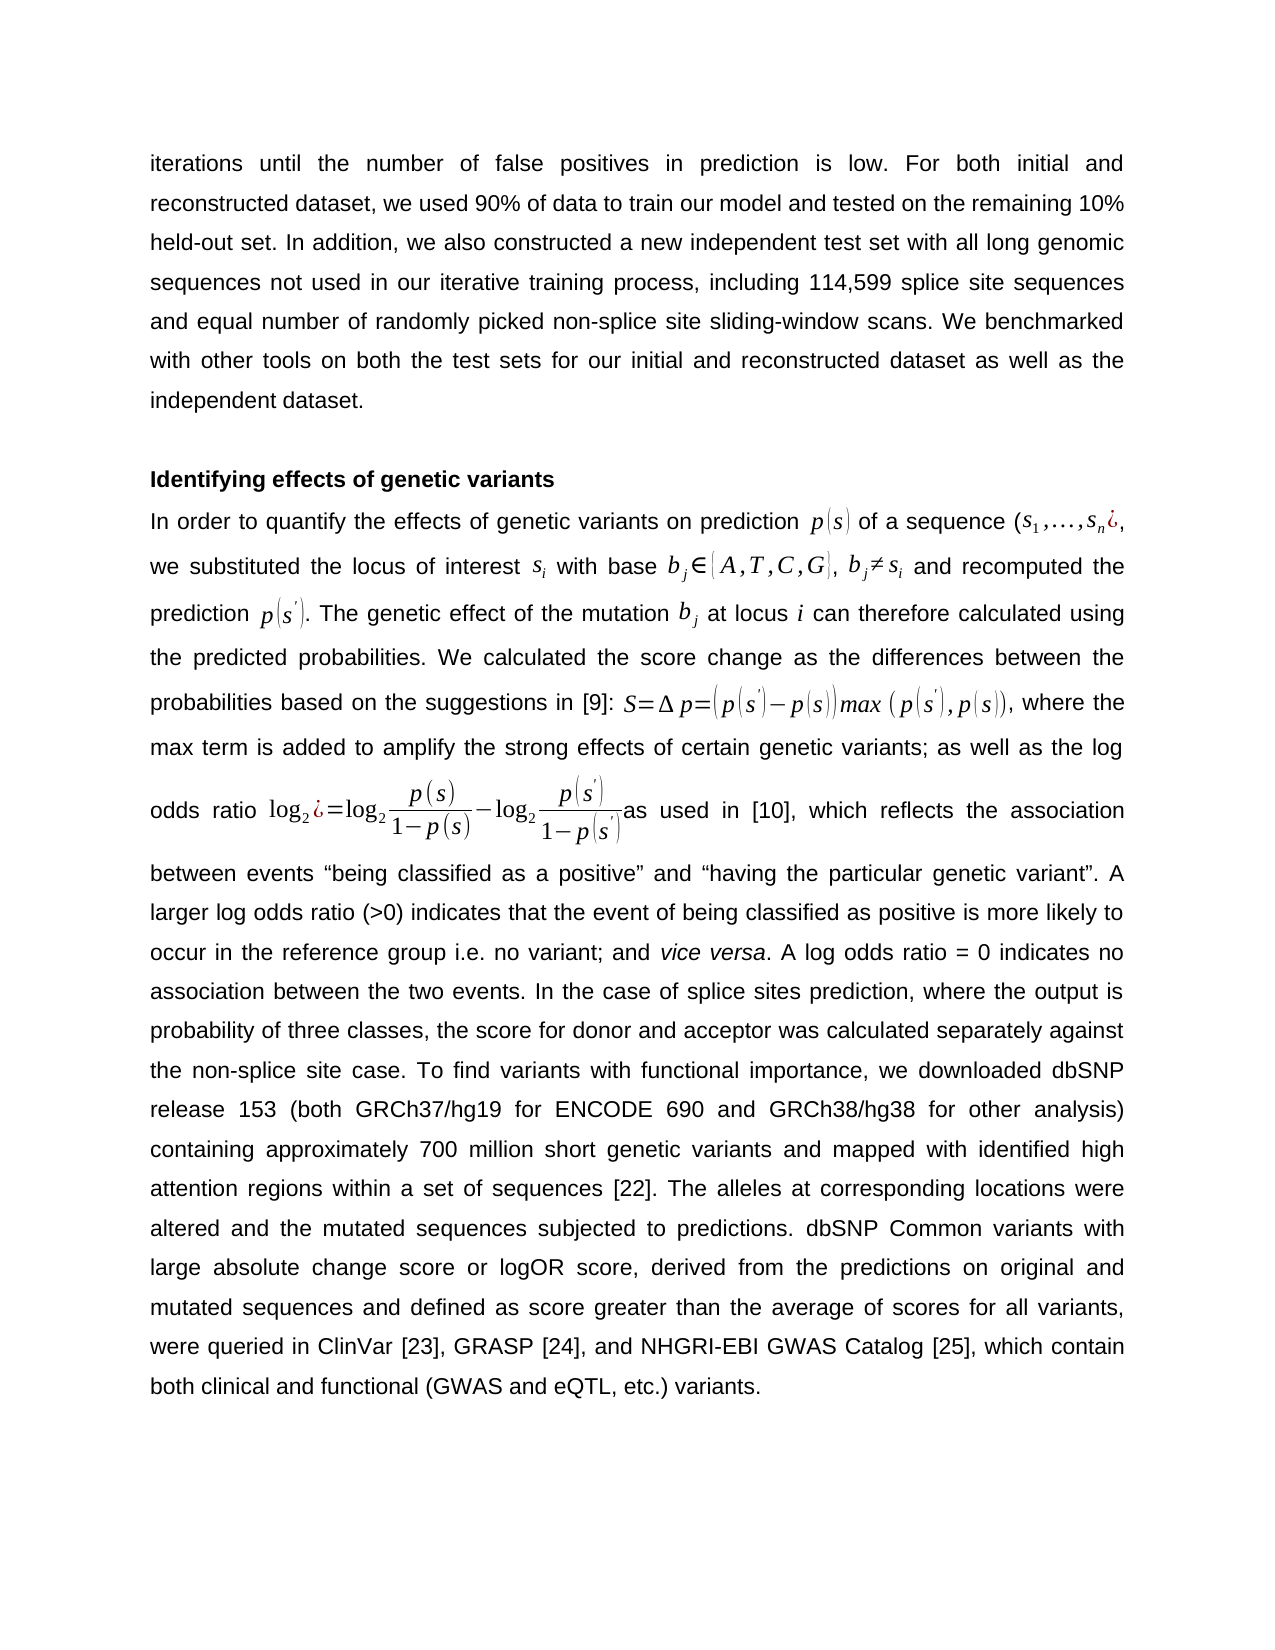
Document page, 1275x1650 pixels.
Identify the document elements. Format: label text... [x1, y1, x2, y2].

text Identifying effects of genetic variants [150, 466, 1125, 492]
text In order to quantify the effects of genetic variants on prediction of a sequence (, we substituted the locus of interest with base , and recomputed the prediction . The genetic effect of the mutation at locus can therefore calculated using the predicted probabilities. We calculated the score change as the differences between the probabilities based on the suggestions in [9]: , where the max term is added to amplify the strong effects of certain genetic variants; as well as the log odds ratio as used in [10], which reflects the association between events “being classified as a positive” and “having the particular genetic variant”. A larger log odds ratio (>0) indicates that the event of being classified as positive is more likely to occur in the reference group i.e. no variant; and vice versa. A log odds ratio = 0 indicates no association between the two events. In the case of splice sites prediction, where the output is probability of three classes, the score for donor and acceptor was calculated separately against the non-splice site case. To find variants with functional importance, we downloaded dbSNP release 153 (both GRCh37/hg19 for ENCODE 690 and GRCh38/hg38 for other analysis) containing approximately 700 million short genetic variants and mapped with identified high attention regions within a set of sequences [22]. The alleles at corresponding locations were altered and the mutated sequences subjected to predictions. dbSNP Common variants with large absolute change score or logOR score, derived from the predictions on original and mutated sequences and defined as score greater than the average of scores for all variants, were queried in ClinVar [23], GRASP [24], and NHGRI-EBI GWAS Catalog [25], which contain both clinical and functional (GWAS and eQTL, etc.) variants. [150, 505, 1125, 1399]
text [150, 150, 1125, 413]
